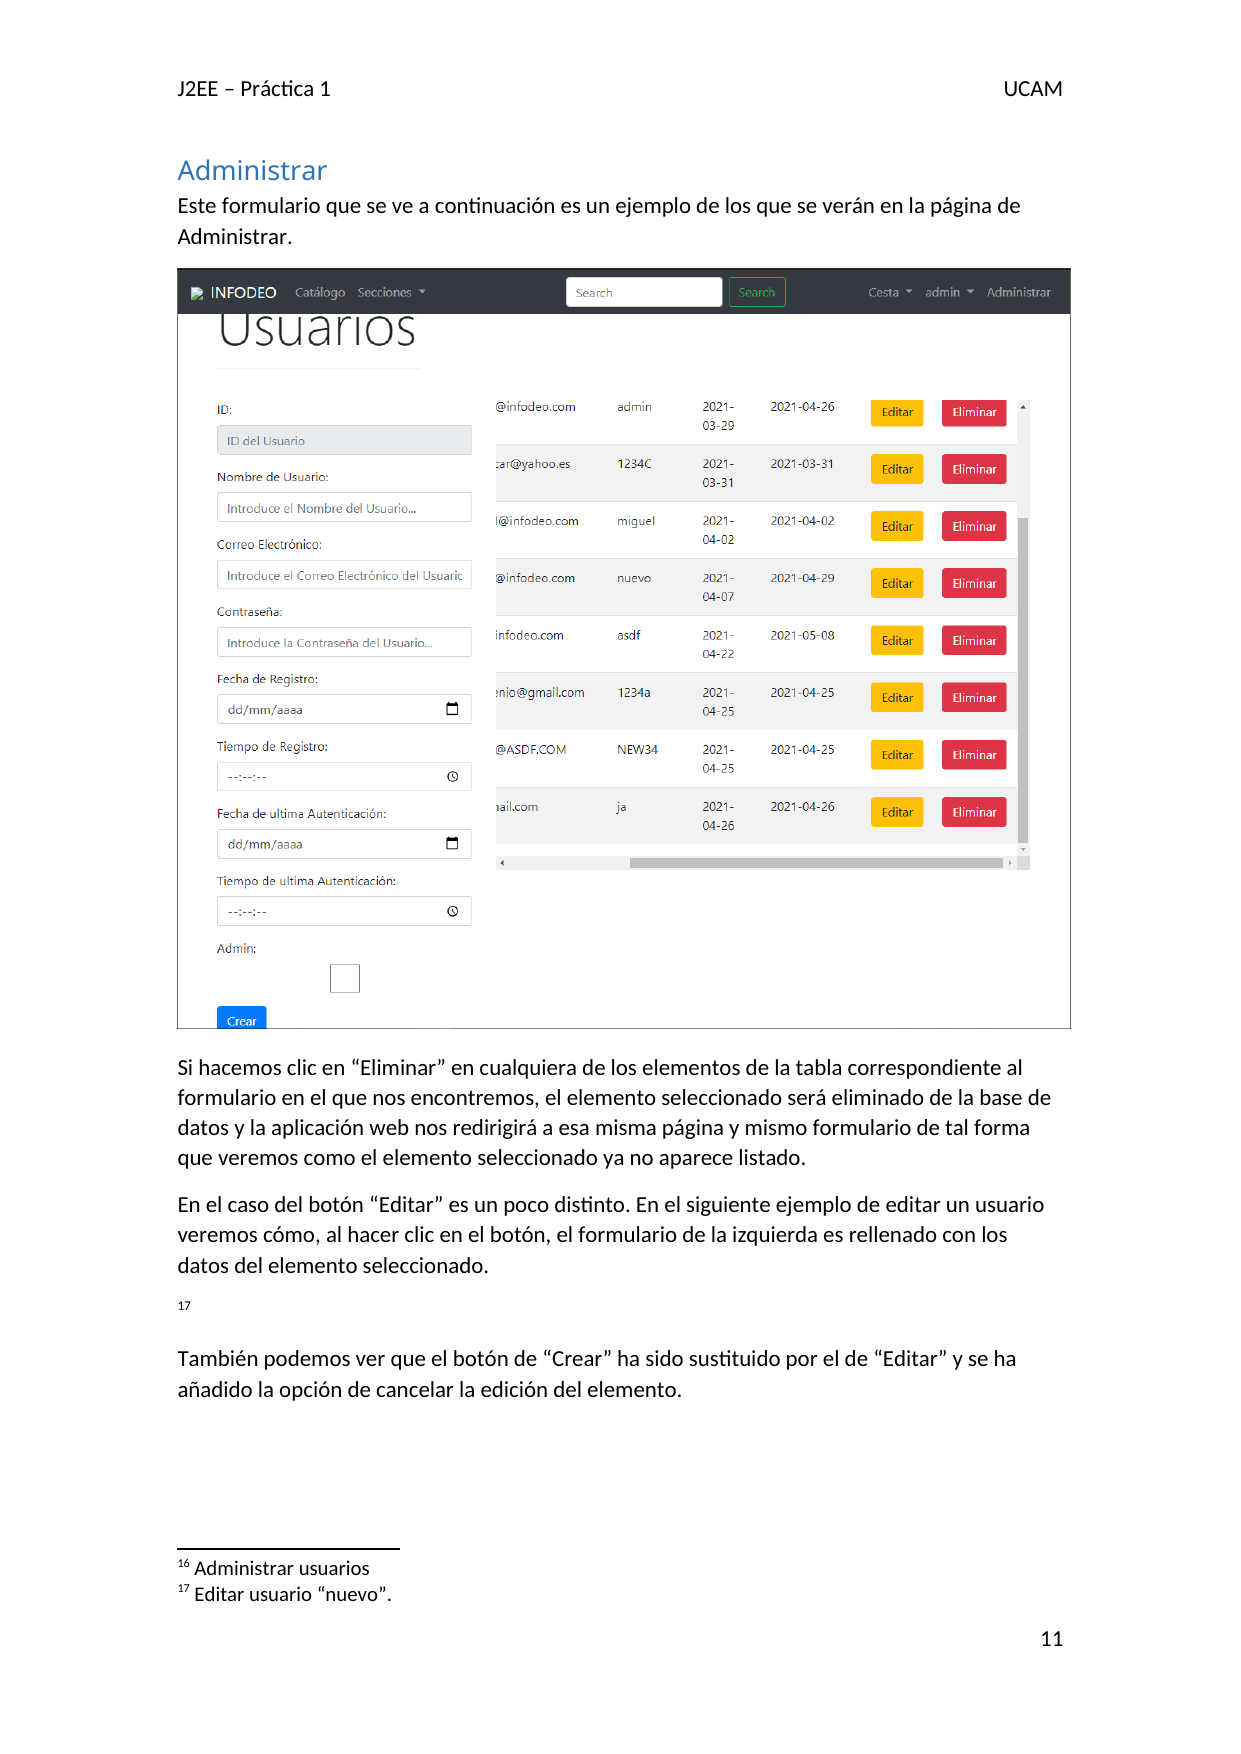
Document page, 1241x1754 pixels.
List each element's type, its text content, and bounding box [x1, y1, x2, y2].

subtitle Administrar [177, 152, 1063, 189]
picture [177, 268, 1071, 1029]
text También podemos ver que el botón de “Crear” ha sido sustituido por el de “Editar” y se ha añadido la opción de cancelar la edición del elemento. [177, 1344, 1063, 1403]
text En el caso del botón “Editar” es un poco distinto. En el siguiente ejemplo de editar un usuario veremos cómo, al hacer clic en el botón, el formulario de la izquierda es rellenado con los datos del elemento seleccionado. [177, 1190, 1063, 1279]
text Este formulario que se ve a continuación es un ejemplo de los que se verán en la página de Administrar. [177, 192, 1063, 250]
text Si hacemos clic en “Eliminar” en cualquiera de los elementos de la tabla correspondiente al formulario en el que nos encontremos, el elemento seleccionado será eliminado de la base de datos y la aplicación web nos redirigirá a esa misma página y mismo formulario de tal forma que veremos como el elemento seleccionado ya no aparece listado. [177, 1053, 1063, 1171]
